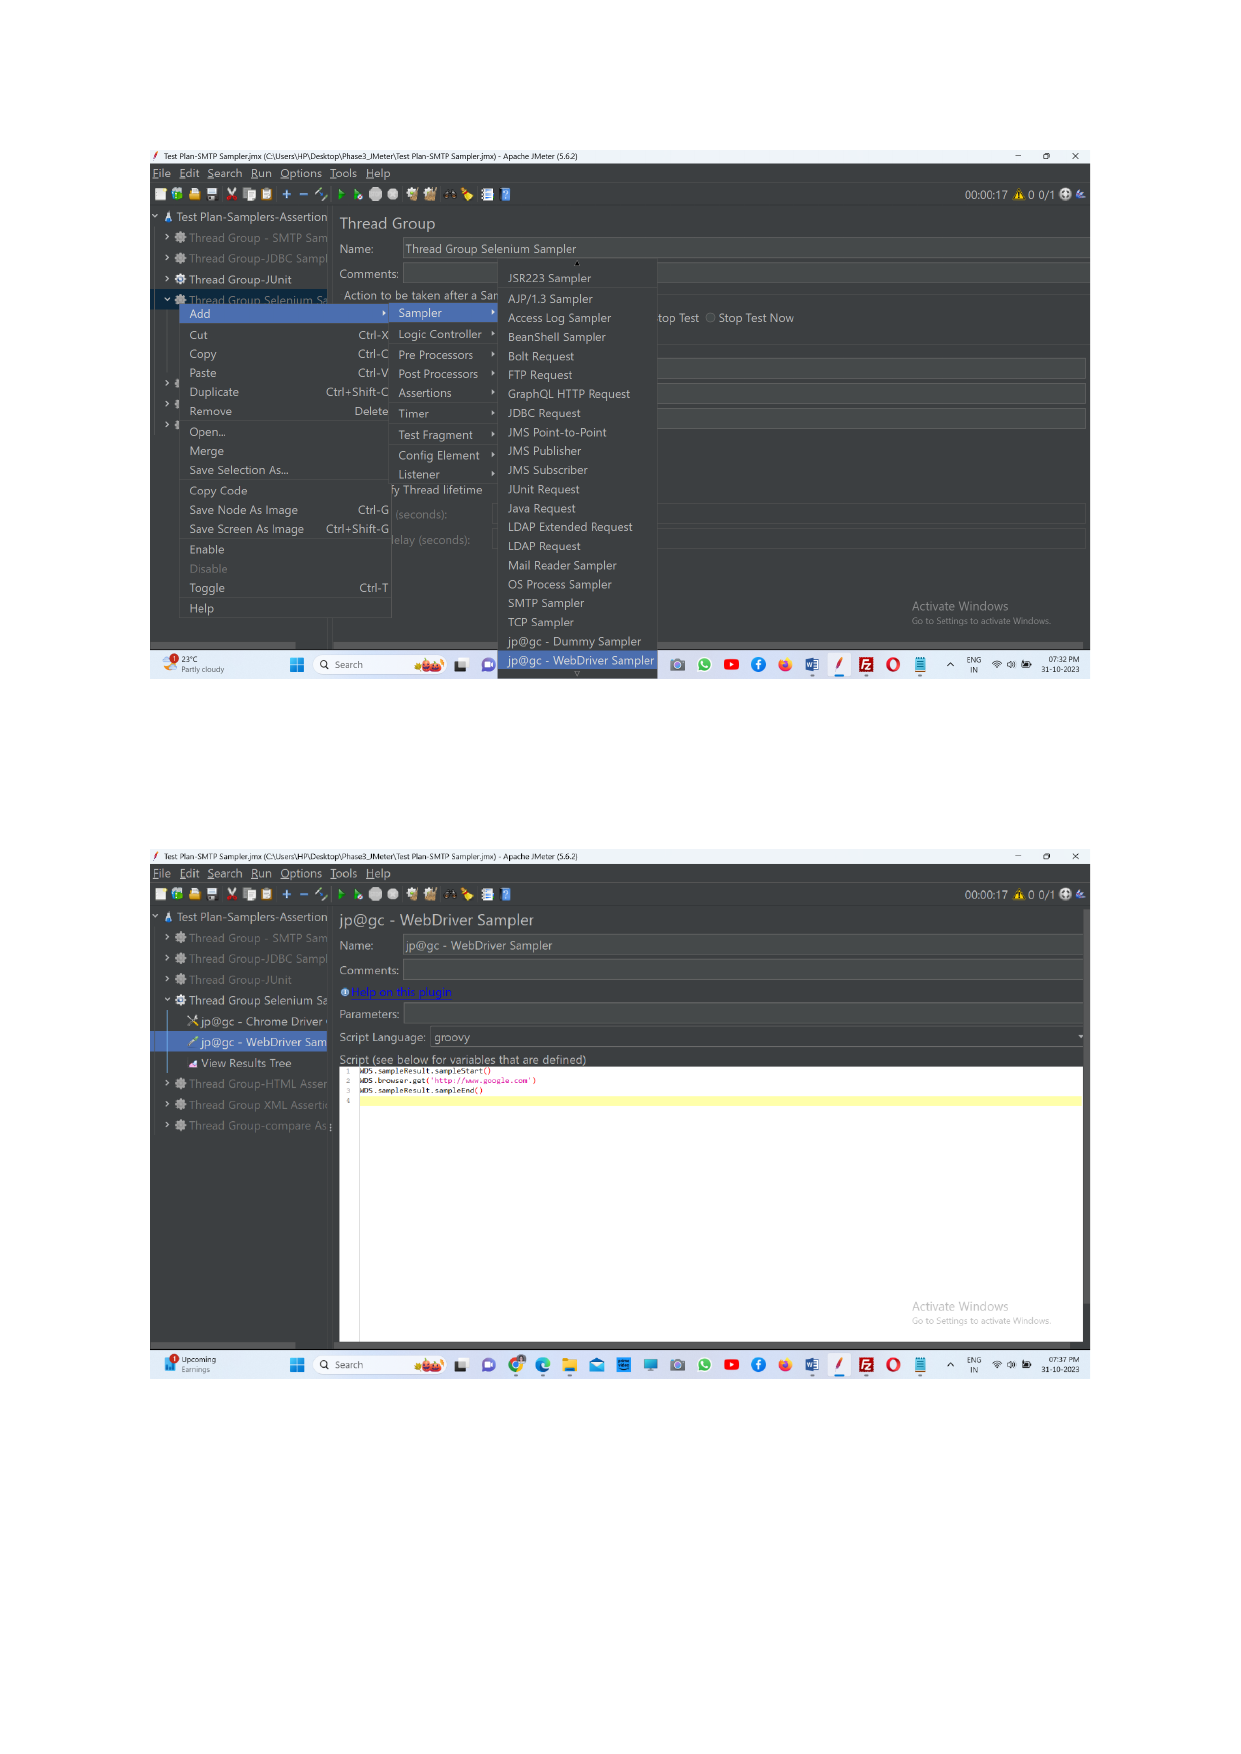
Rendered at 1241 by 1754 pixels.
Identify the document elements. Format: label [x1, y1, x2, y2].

picture [150, 150, 1091, 679]
picture [150, 849, 1091, 1379]
